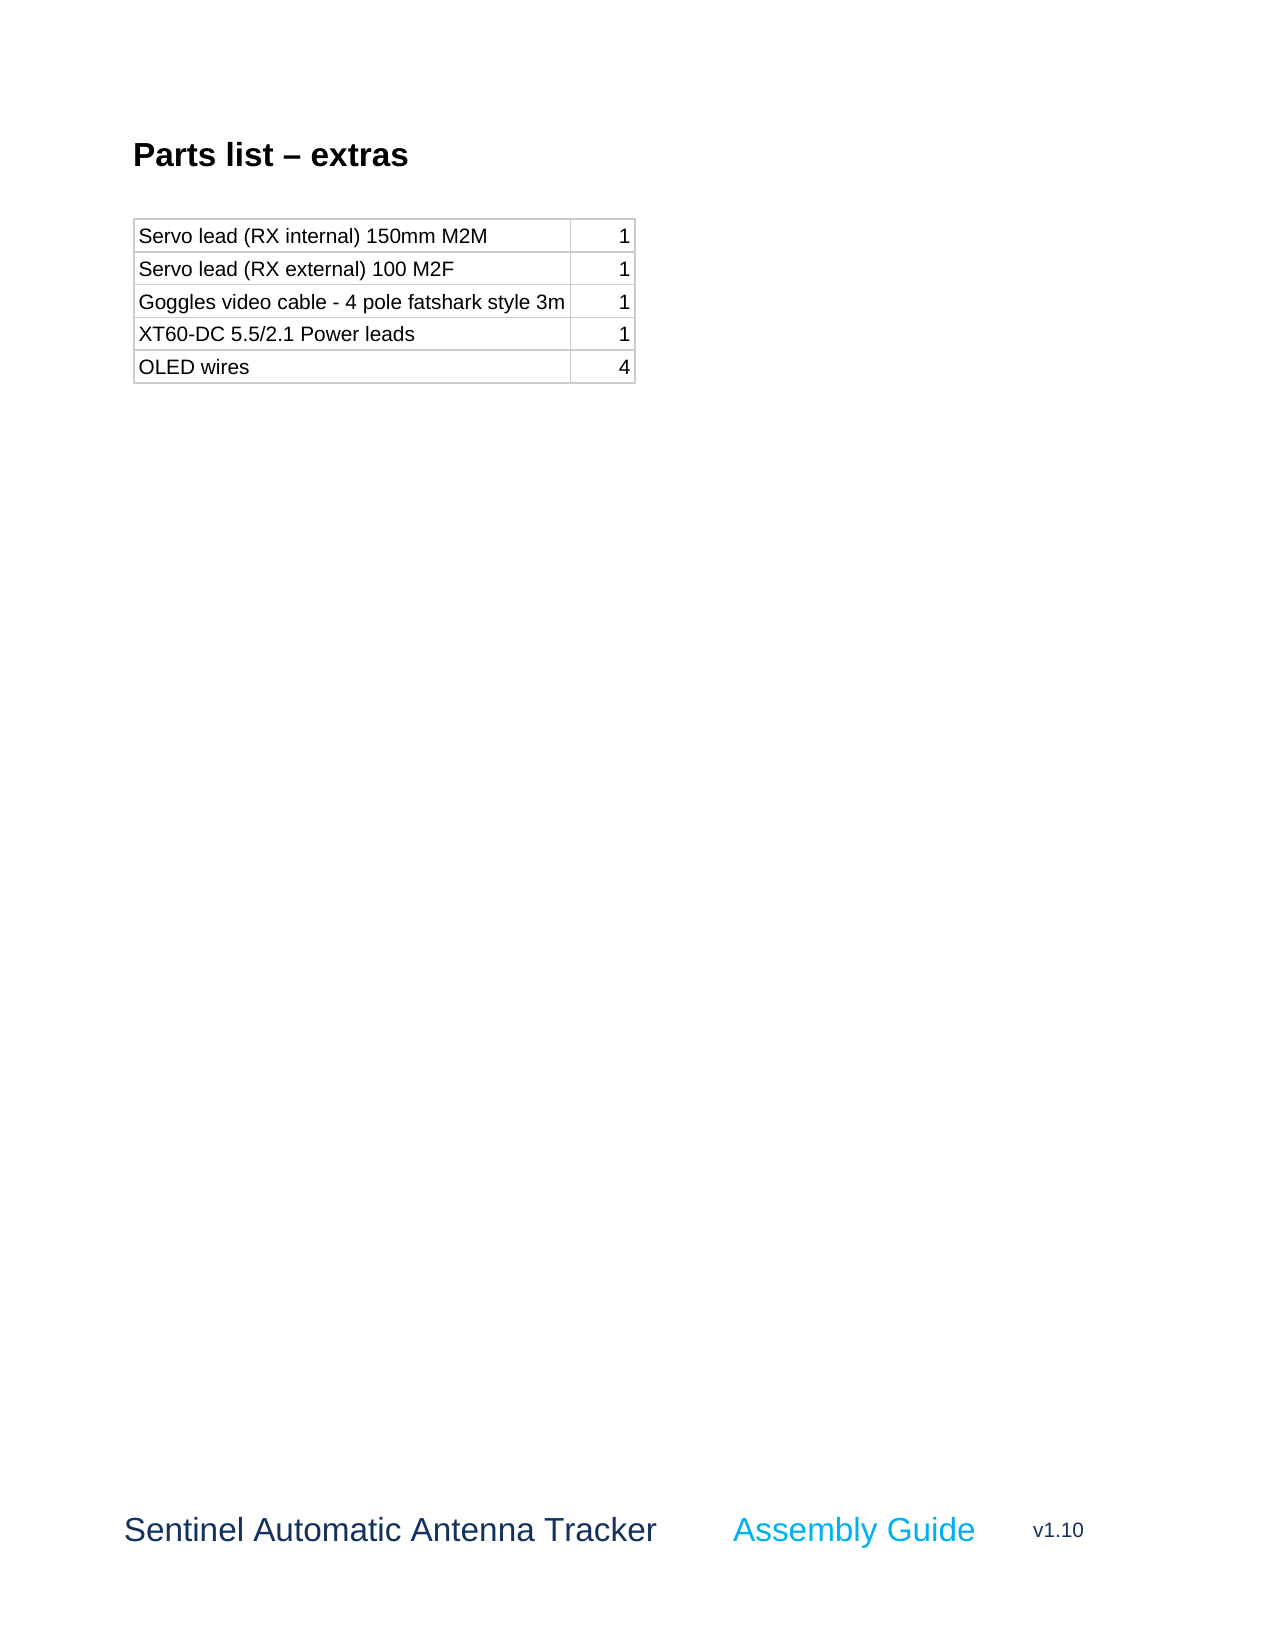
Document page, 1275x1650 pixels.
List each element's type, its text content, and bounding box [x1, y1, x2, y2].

table_cell 1 [571, 253, 634, 284]
table_header 1 [571, 220, 634, 251]
table_header Servo lead (RX internal) 150mm M2M [135, 220, 570, 251]
table_cell Goggles video cable - 4 pole fatshark style 3m [135, 285, 570, 317]
table_cell OLED wires [135, 351, 570, 382]
table_cell XT60-DC 5.5/2.1 Power leads [135, 318, 570, 349]
table_cell Servo lead (RX external) 100 M2F [135, 253, 570, 284]
table_cell 4 [571, 351, 634, 382]
subtitle Parts list – extras [133, 135, 1152, 173]
table_cell 1 [571, 285, 634, 317]
table_cell 1 [571, 318, 634, 349]
